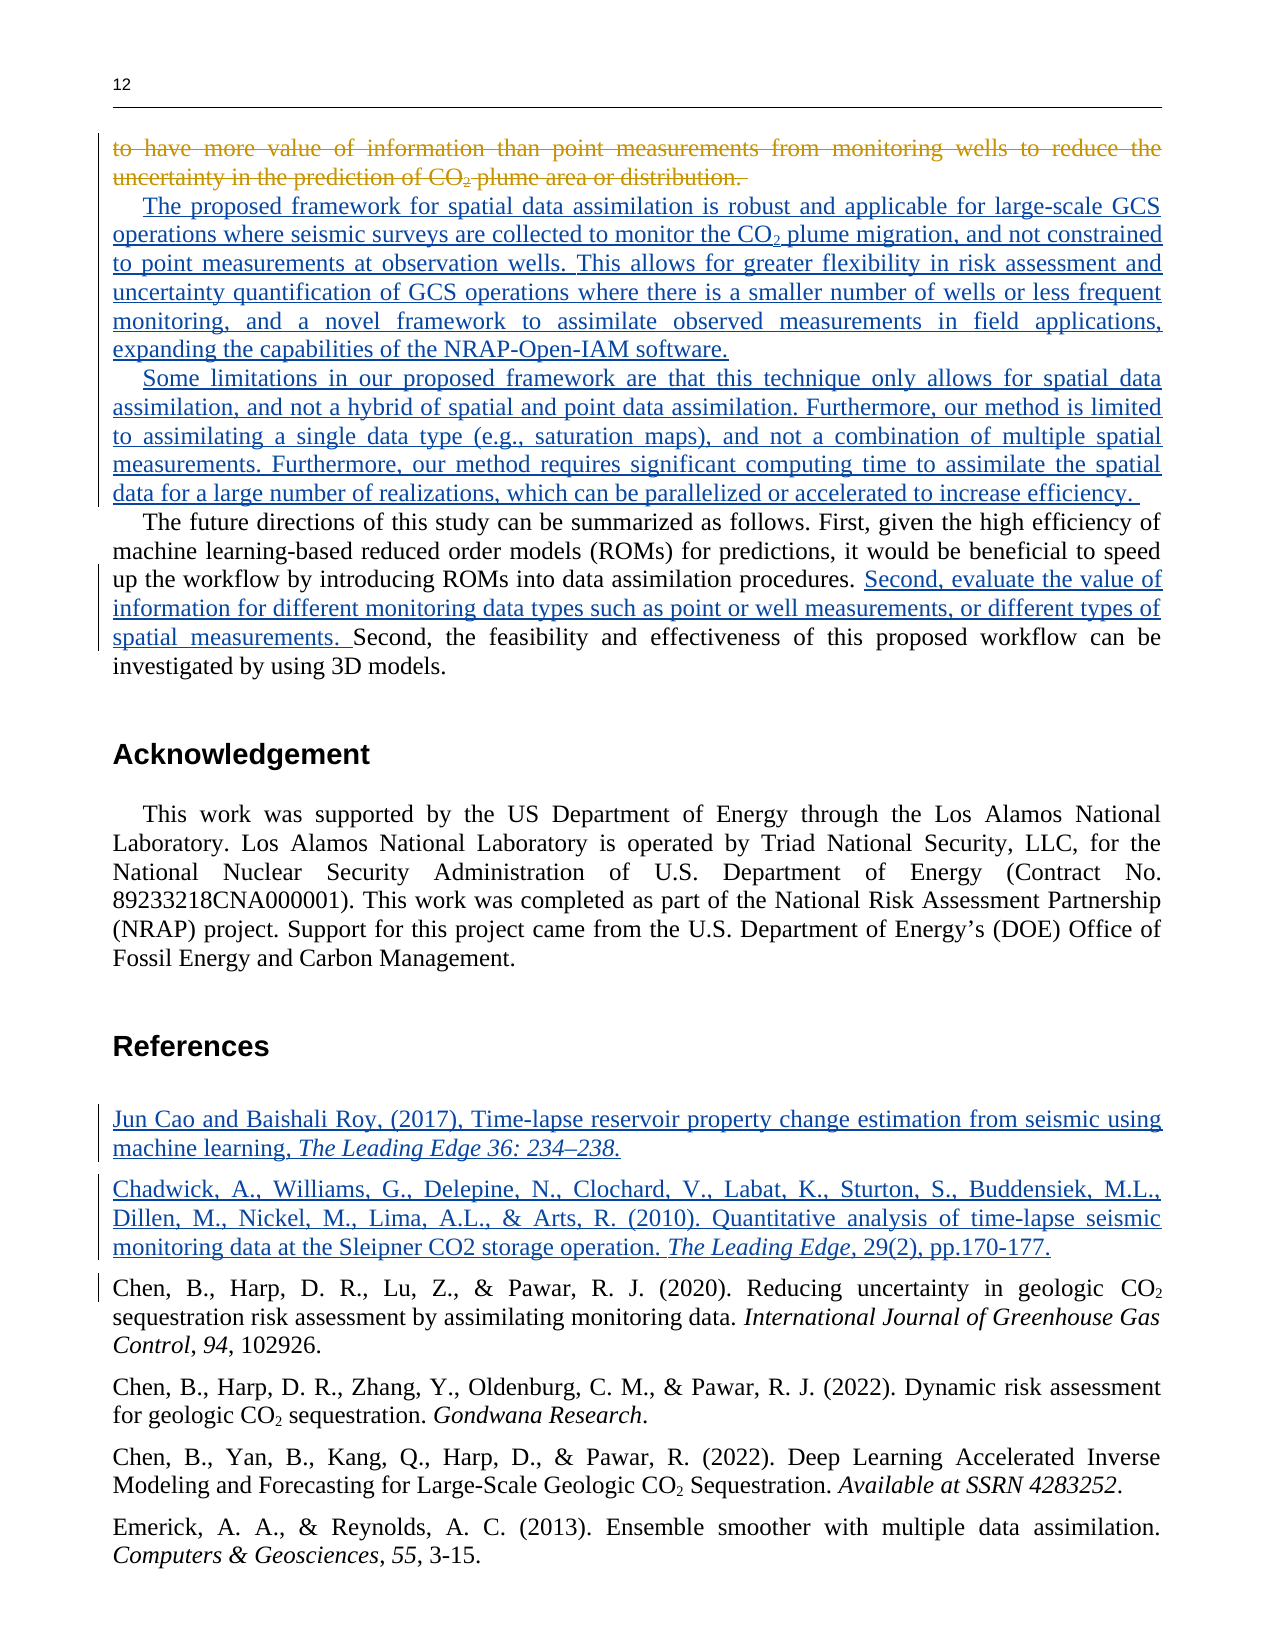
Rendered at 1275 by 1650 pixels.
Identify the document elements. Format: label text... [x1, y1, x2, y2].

text Emerick, A. A., & Reynolds, A. C. (2013). Ensemble smoother with multiple data assimilation. Computers & Geosciences, 55, 3-15. [112, 1512, 1162, 1569]
text References [112, 1029, 1162, 1063]
text Chen, B., Harp, D. R., Lu, Z., & Pawar, R. J. (2020). Reducing uncertainty in geologic CO2 sequestration risk assessment by assimilating monitoring data. International Journal of Greenhouse Gas Control, 94, 102926. [112, 1273, 1162, 1359]
text Chen, B., Yan, B., Kang, Q., Harp, D., & Pawar, R. (2022). Deep Learning Accelerated Inverse Modeling and Forecasting for Large-Scale Geologic CO2 Sequestration. Available at SSRN 4283252. [112, 1442, 1162, 1499]
text Acknowledgement [112, 737, 1162, 771]
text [112, 133, 1162, 149]
text Chen, B., Harp, D. R., Zhang, Y., Oldenburg, C. M., & Pawar, R. J. (2022). Dynamic risk assessment for geologic CO2 sequestration. Gondwana Research. [112, 1372, 1162, 1429]
text This work was supported by the US Department of Energy through the Los Alamos National Laboratory. Los Alamos National Laboratory is operated by Triad National Security, LLC, for the National Nuclear Security Administration of U.S. Department of Energy (Contract No. 89233218CNA000001). This work was completed as part of the National Risk Assessment Partnership (NRAP) project. Support for this project came from the U.S. Department of Energy’s (DOE) Office of Fossil Energy and Carbon Management. [112, 799, 1162, 972]
text The future directions of this study can be summarized as follows. First, given the high efficiency of machine learning-based reduced order models (ROMs) for predictions, it would be beneficial to speed up the workflow by introducing ROMs into data assimilation procedures. Second, the feasibility and effectiveness of this proposed workflow can be investigated by using 3D models. [112, 507, 1162, 679]
